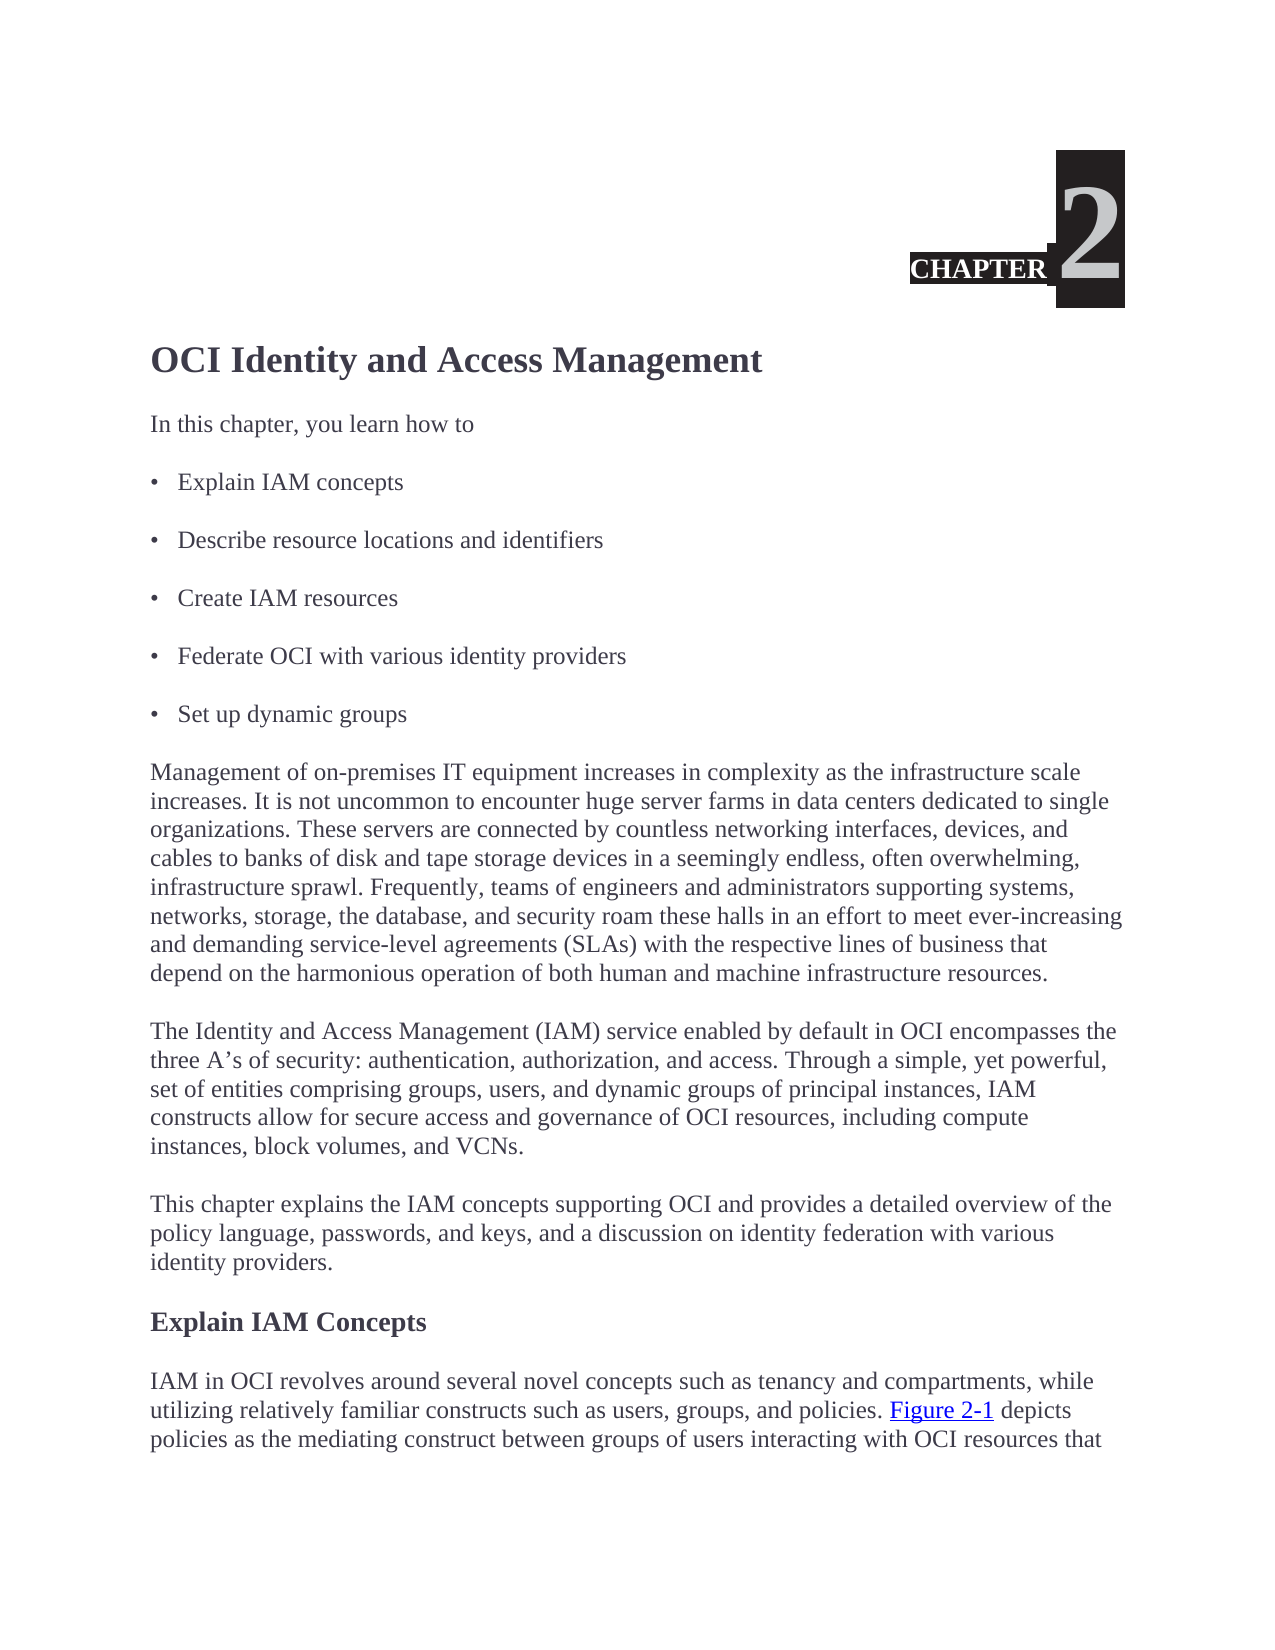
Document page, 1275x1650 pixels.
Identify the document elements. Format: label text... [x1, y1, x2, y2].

text CHAPTER 2 [150, 150, 1056, 308]
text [150, 1366, 1125, 1452]
text • Explain IAM concepts [150, 467, 1125, 496]
text • Set up dynamic groups [150, 699, 1125, 728]
text • Federate OCI with various identity providers [150, 641, 1125, 670]
text This chapter explains the IAM concepts supporting OCI and provides a detailed overview of the policy language, passwords, and keys, and a discussion on identity federation with various identity providers. [150, 1189, 1125, 1275]
text • Create IAM resources [150, 583, 1125, 612]
text Explain IAM Concepts [150, 1304, 1125, 1337]
text • Describe resource locations and identifiers [150, 525, 1125, 554]
text Management of on-premises IT equipment increases in complexity as the infrastructure scale increases. It is not uncommon to encounter huge server farms in data centers dedicated to single organizations. These servers are connected by countless networking interfaces, devices, and cables to banks of disk and tape storage devices in a seemingly endless, often overwhelming, infrastructure sprawl. Frequently, teams of engineers and administrators supporting systems, networks, storage, the database, and security roam these halls in an effort to meet ever-increasing and demanding service-level agreements (SLAs) with the respective lines of business that depend on the harmonious operation of both human and machine infrastructure resources. [150, 757, 1125, 987]
text OCI Identity and Access Management [150, 337, 1125, 380]
text In this chapter, you learn how to [150, 409, 1125, 438]
text The Identity and Access Management (IAM) service enabled by default in OCI encompasses the three A’s of security: authentication, authorization, and access. Through a simple, yet powerful, set of entities comprising groups, users, and dynamic groups of principal instances, IAM constructs allow for secure access and governance of OCI resources, including compute instances, block volumes, and VCNs. [150, 1016, 1125, 1160]
